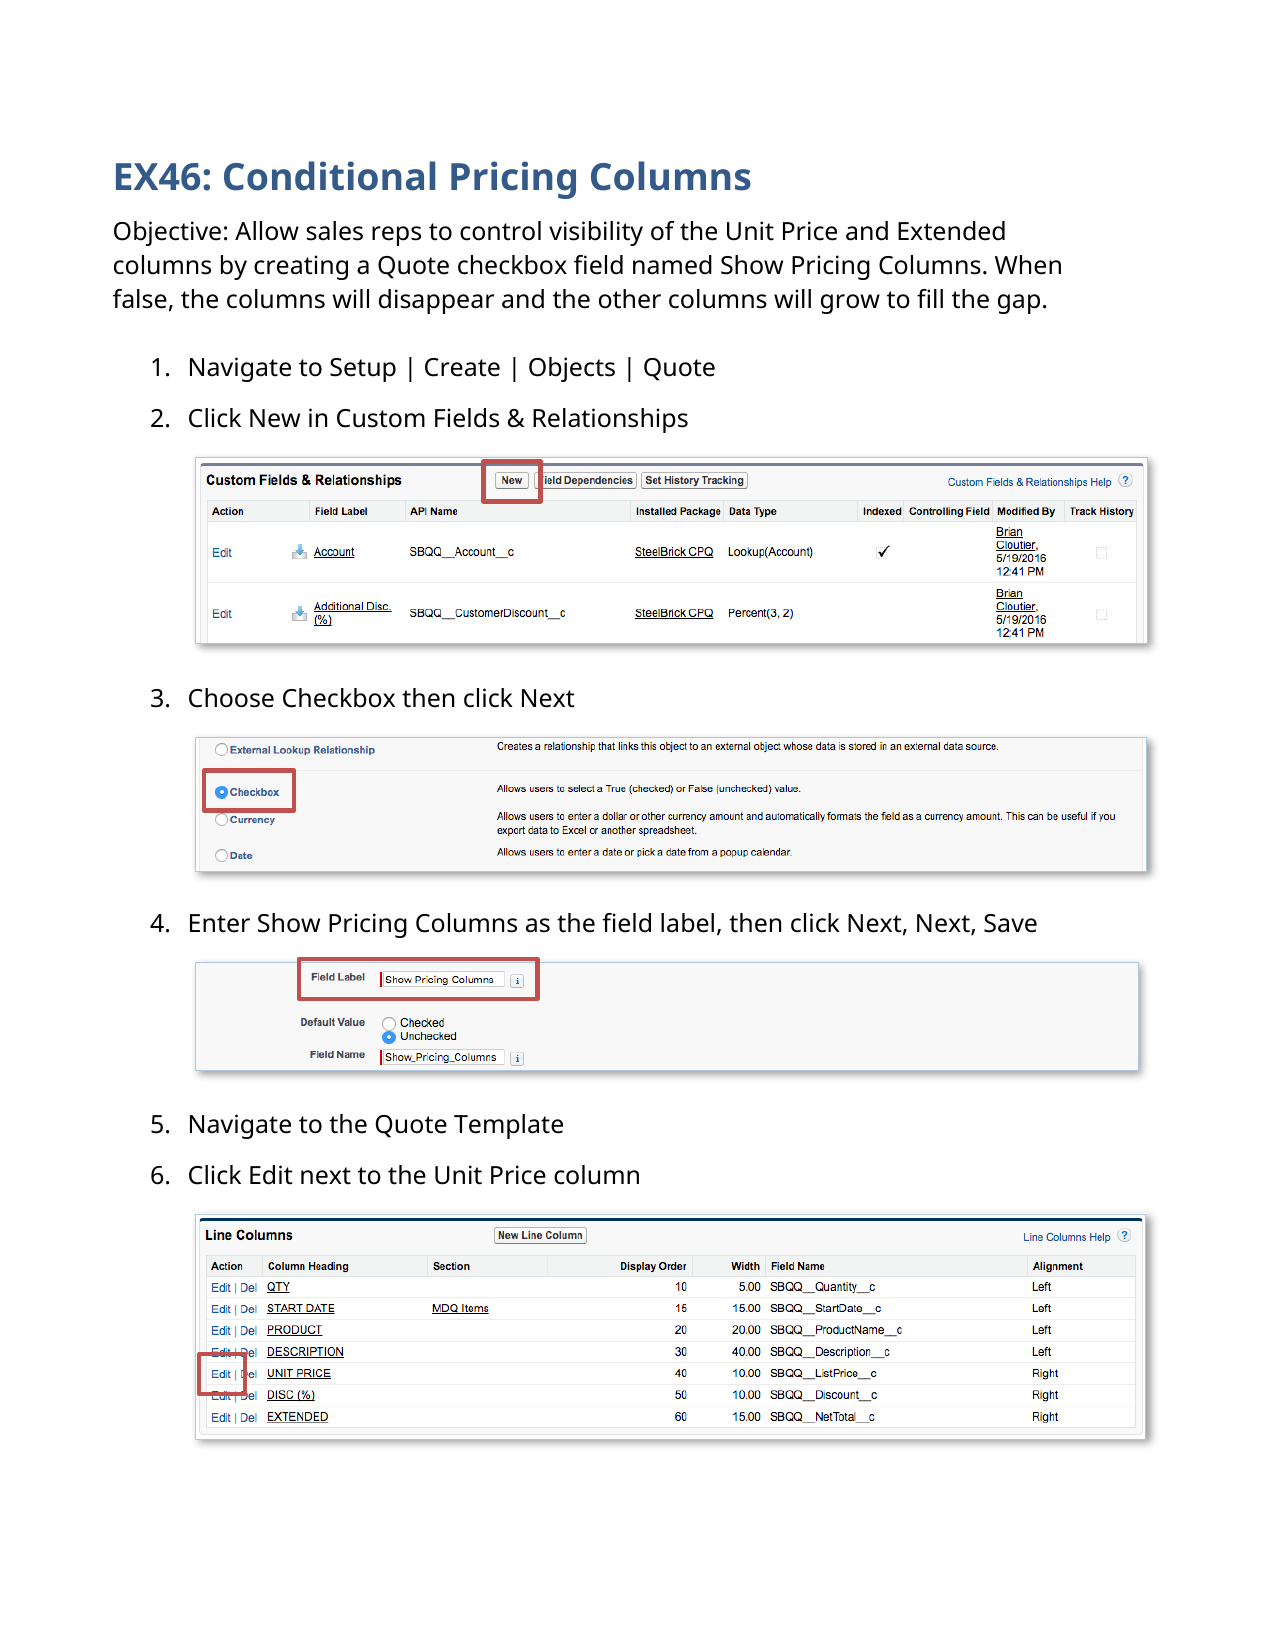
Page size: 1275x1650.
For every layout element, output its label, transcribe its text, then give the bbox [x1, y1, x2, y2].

list Navigate to the Quote Template [150, 1106, 1087, 1140]
picture [196, 738, 1146, 871]
list Navigate to Setup | Create | Objects | Quote [150, 350, 1087, 384]
picture [301, 963, 535, 997]
subtitle EX46: Conditional Pricing Columns [112, 150, 1087, 201]
picture [196, 1215, 1145, 1439]
picture [196, 963, 1138, 1070]
picture [196, 458, 1147, 643]
text Objective: Allow sales reps to control visibility of the Unit Price and Extended columns by creating a Quote checkbox field named Show Pricing Columns. When false, the columns will disappear and the other columns will grow to fill the gap. [112, 213, 1087, 316]
